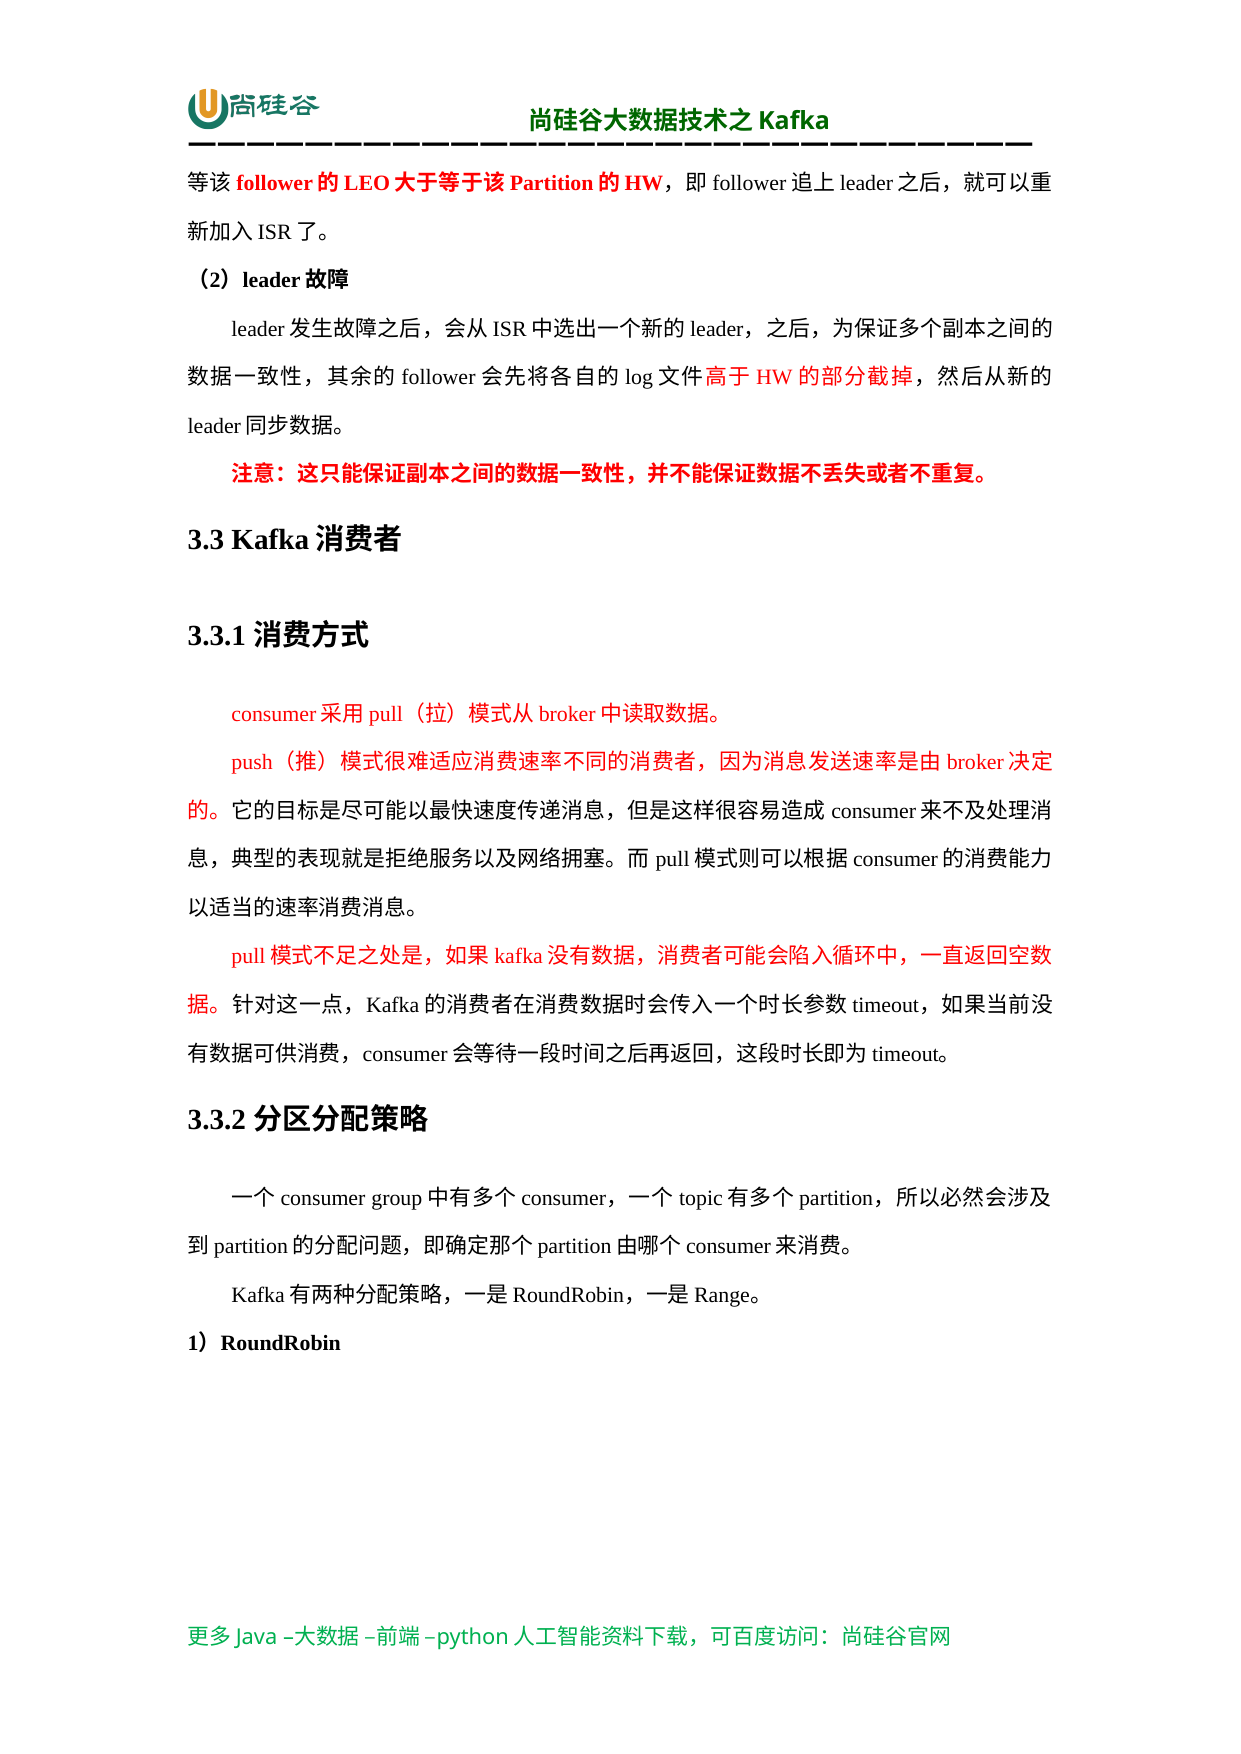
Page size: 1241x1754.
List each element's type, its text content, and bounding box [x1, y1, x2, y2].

text push（推）模式很难适应消费速率不同的消费者，因为消息发送速率是由broker决定的。它的目标是尽可能以最快速度传递消息，但是这样很容易造成consumer来不及处理消息，典型的表现就是拒绝服务以及网络拥塞。而pull模式则可以根据consumer的消费能力以适当的速率消费消息。 [187, 743, 1053, 922]
text Kafka有两种分配策略，一是RoundRobin，一是Range。 [187, 1276, 1053, 1309]
text consumer采用pull（拉）模式从broker中读取数据。 [187, 695, 1053, 728]
subtitle 3.3.2 分区分配策略 [187, 1084, 1053, 1149]
text 注意：这只能保证副本之间的数据一致性，并不能保证数据不丢失或者不重复。 [187, 456, 1053, 488]
text 一个consumer group中有多个consumer，一个 topic有多个partition，所以必然会涉及到partition的分配问题，即确定那个partition由哪个consumer来消费。 [187, 1179, 1053, 1261]
subtitle 3.3.1 消费方式 [187, 600, 1053, 665]
text pull模式不足之处是，如果kafka没有数据，消费者可能会陷入循环中，一直返回空数据。针对这一点，Kafka的消费者在消费数据时会传入一个时长参数timeout，如果当前没有数据可供消费，consumer会等待一段时间之后再返回，这段时长即为timeout。 [187, 938, 1053, 1068]
text （2）leader故障 [187, 262, 1053, 294]
text leader发生故障之后，会从ISR中选出一个新的leader，之后，为保证多个副本之间的数据一致性，其余的follower会先将各自的log文件高于HW的部分截掉，然后从新的leader同步数据。 [187, 310, 1053, 440]
text 1）RoundRobin [187, 1325, 1053, 1357]
subtitle 3.3 Kafka消费者 [187, 504, 1053, 569]
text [187, 165, 1053, 246]
